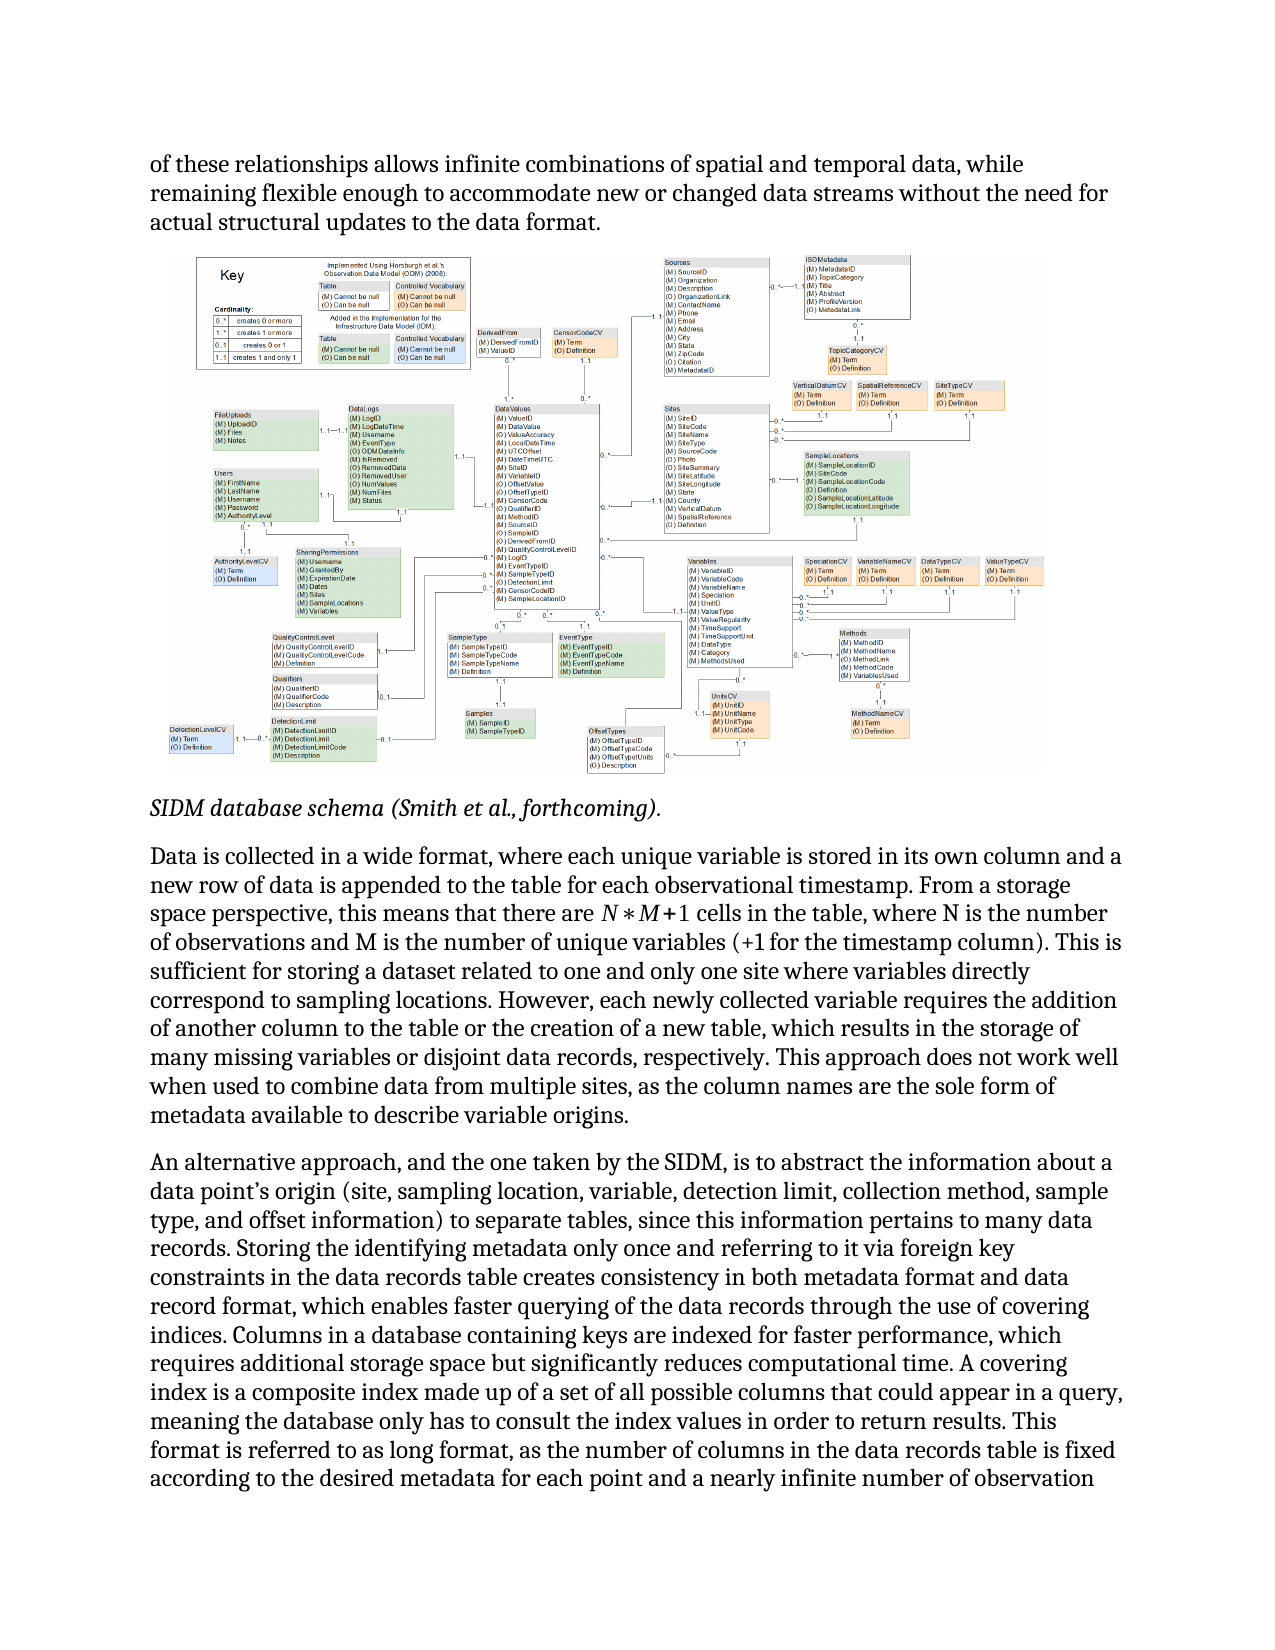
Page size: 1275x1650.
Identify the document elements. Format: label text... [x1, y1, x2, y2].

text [150, 150, 1125, 236]
picture [168, 255, 1044, 774]
text Data is collected in a wide format, where each unique variable is stored in its own column and a new row of data is appended to the table for each observational timestamp. From a storage space perspective, this means that there are cells in the table, where N is the number of observations and M is the number of unique variables (+1 for the timestamp column). This is sufficient for storing a dataset related to one and only one site where variables directly correspond to sampling locations. However, each newly collected variable requires the addition of another column to the table or the creation of a new table, which results in the storage of many missing variables or disjoint data records, respectively. This approach does not work well when used to combine data from multiple sites, as the column names are the sole form of metadata available to describe variable origins. [150, 842, 1125, 1129]
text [150, 1148, 1125, 1493]
text SIDM database schema (Smith et al., forthcoming). [150, 794, 1125, 823]
